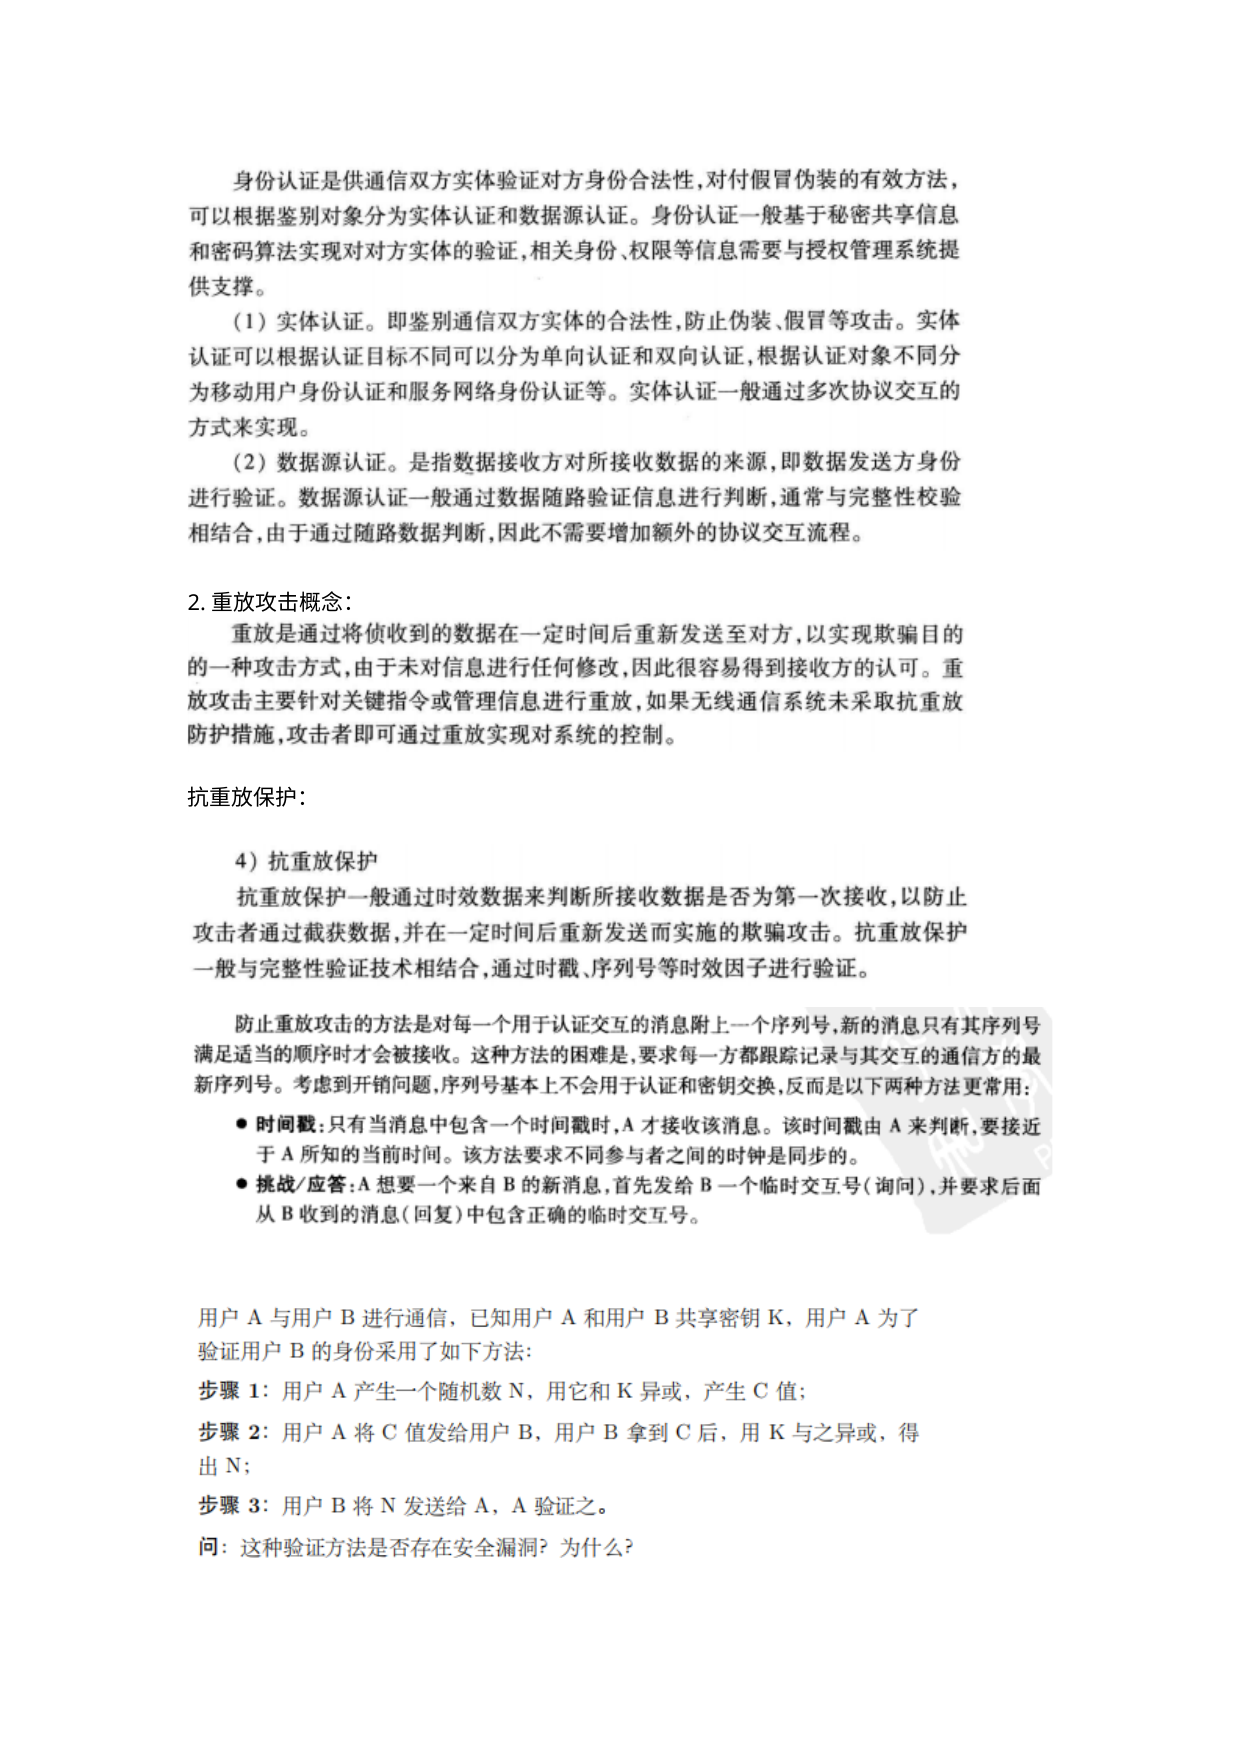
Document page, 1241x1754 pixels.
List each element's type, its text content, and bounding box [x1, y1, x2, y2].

picture [187, 1007, 1053, 1236]
picture [187, 617, 968, 752]
text 2. 重放攻击概念： [187, 584, 1053, 617]
picture [187, 1299, 932, 1566]
picture [187, 162, 972, 551]
text 抗重放保护： [187, 779, 1053, 812]
picture [187, 844, 976, 986]
